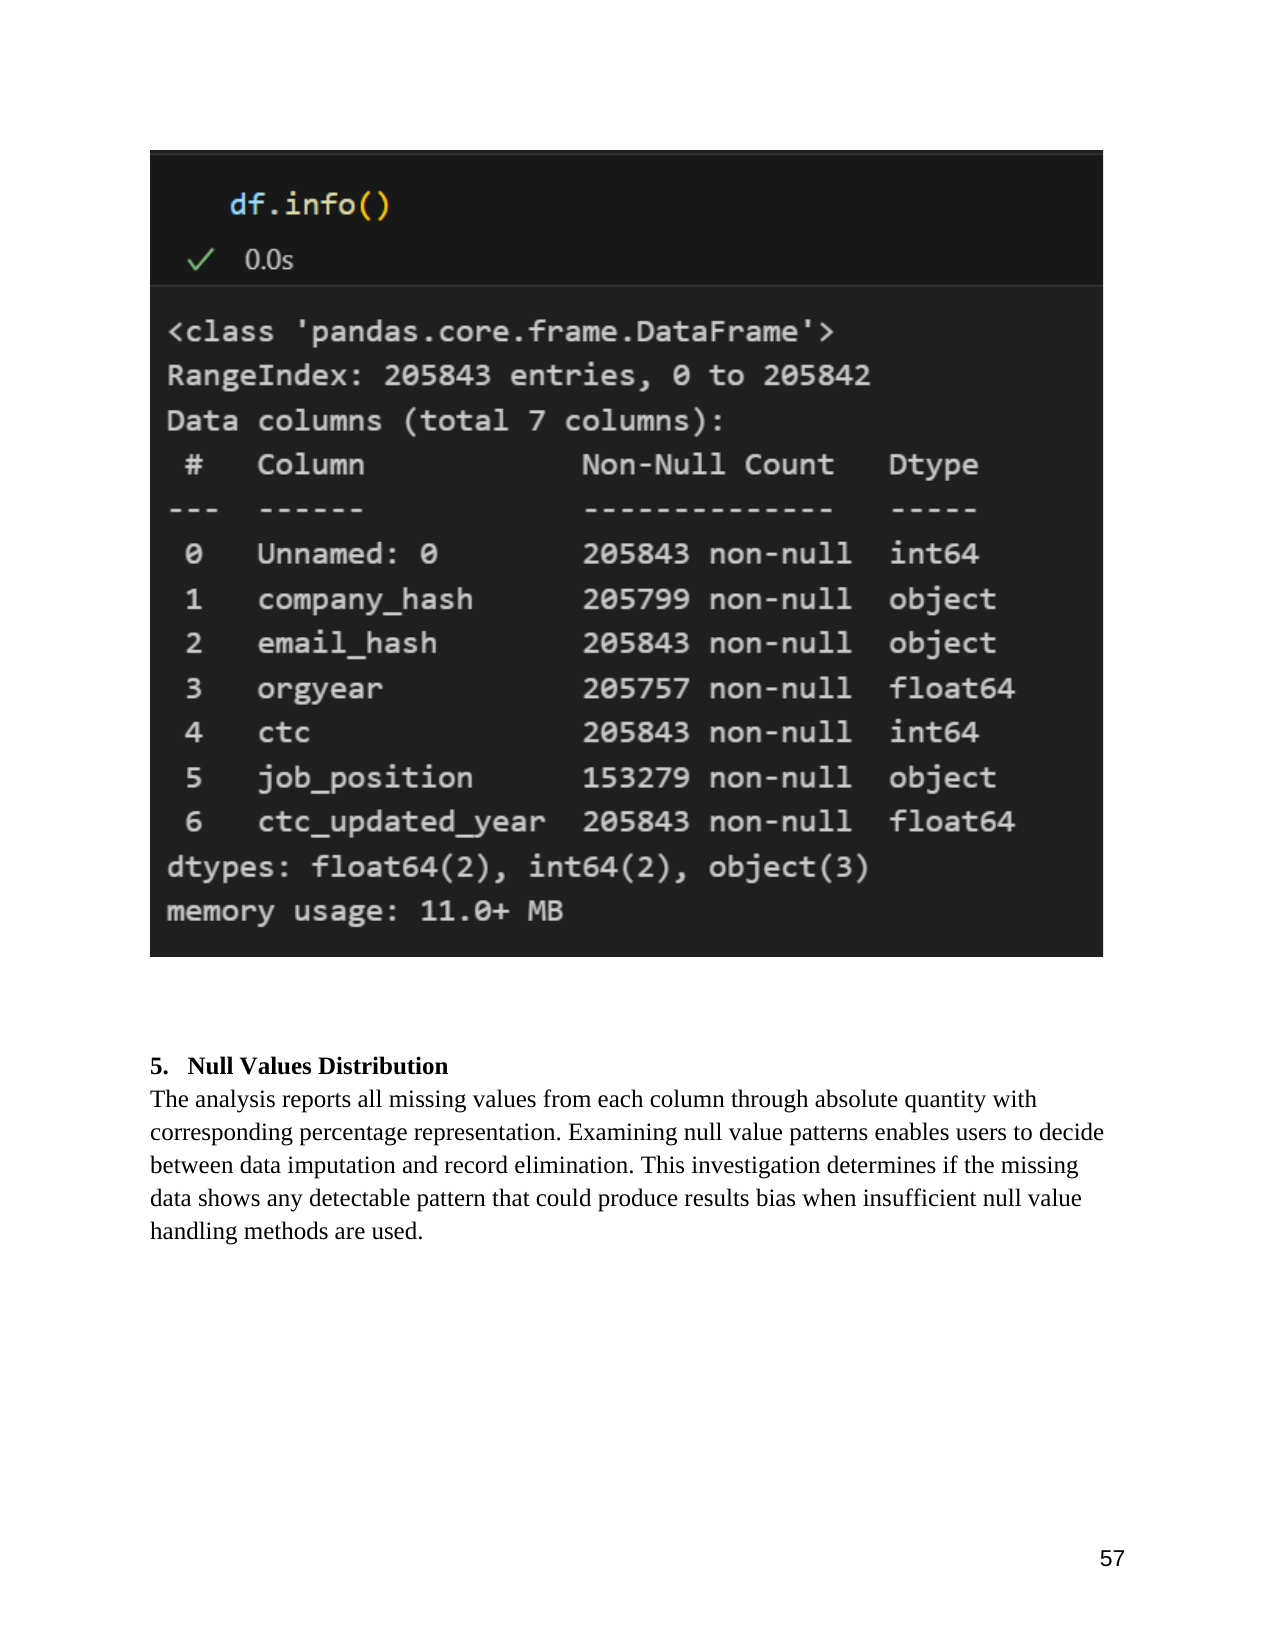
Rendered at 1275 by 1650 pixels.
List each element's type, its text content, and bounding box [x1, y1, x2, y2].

text The analysis reports all missing values from each column through absolute quantity with corresponding percentage representation. Examining null value patterns enables users to decide between data imputation and record elimination. This investigation determines if the missing data shows any detectable pattern that could produce results bias when insufficient null value handling methods are used. [150, 1084, 1125, 1245]
list Null Values Distribution [150, 1051, 1125, 1079]
picture [150, 150, 1104, 957]
